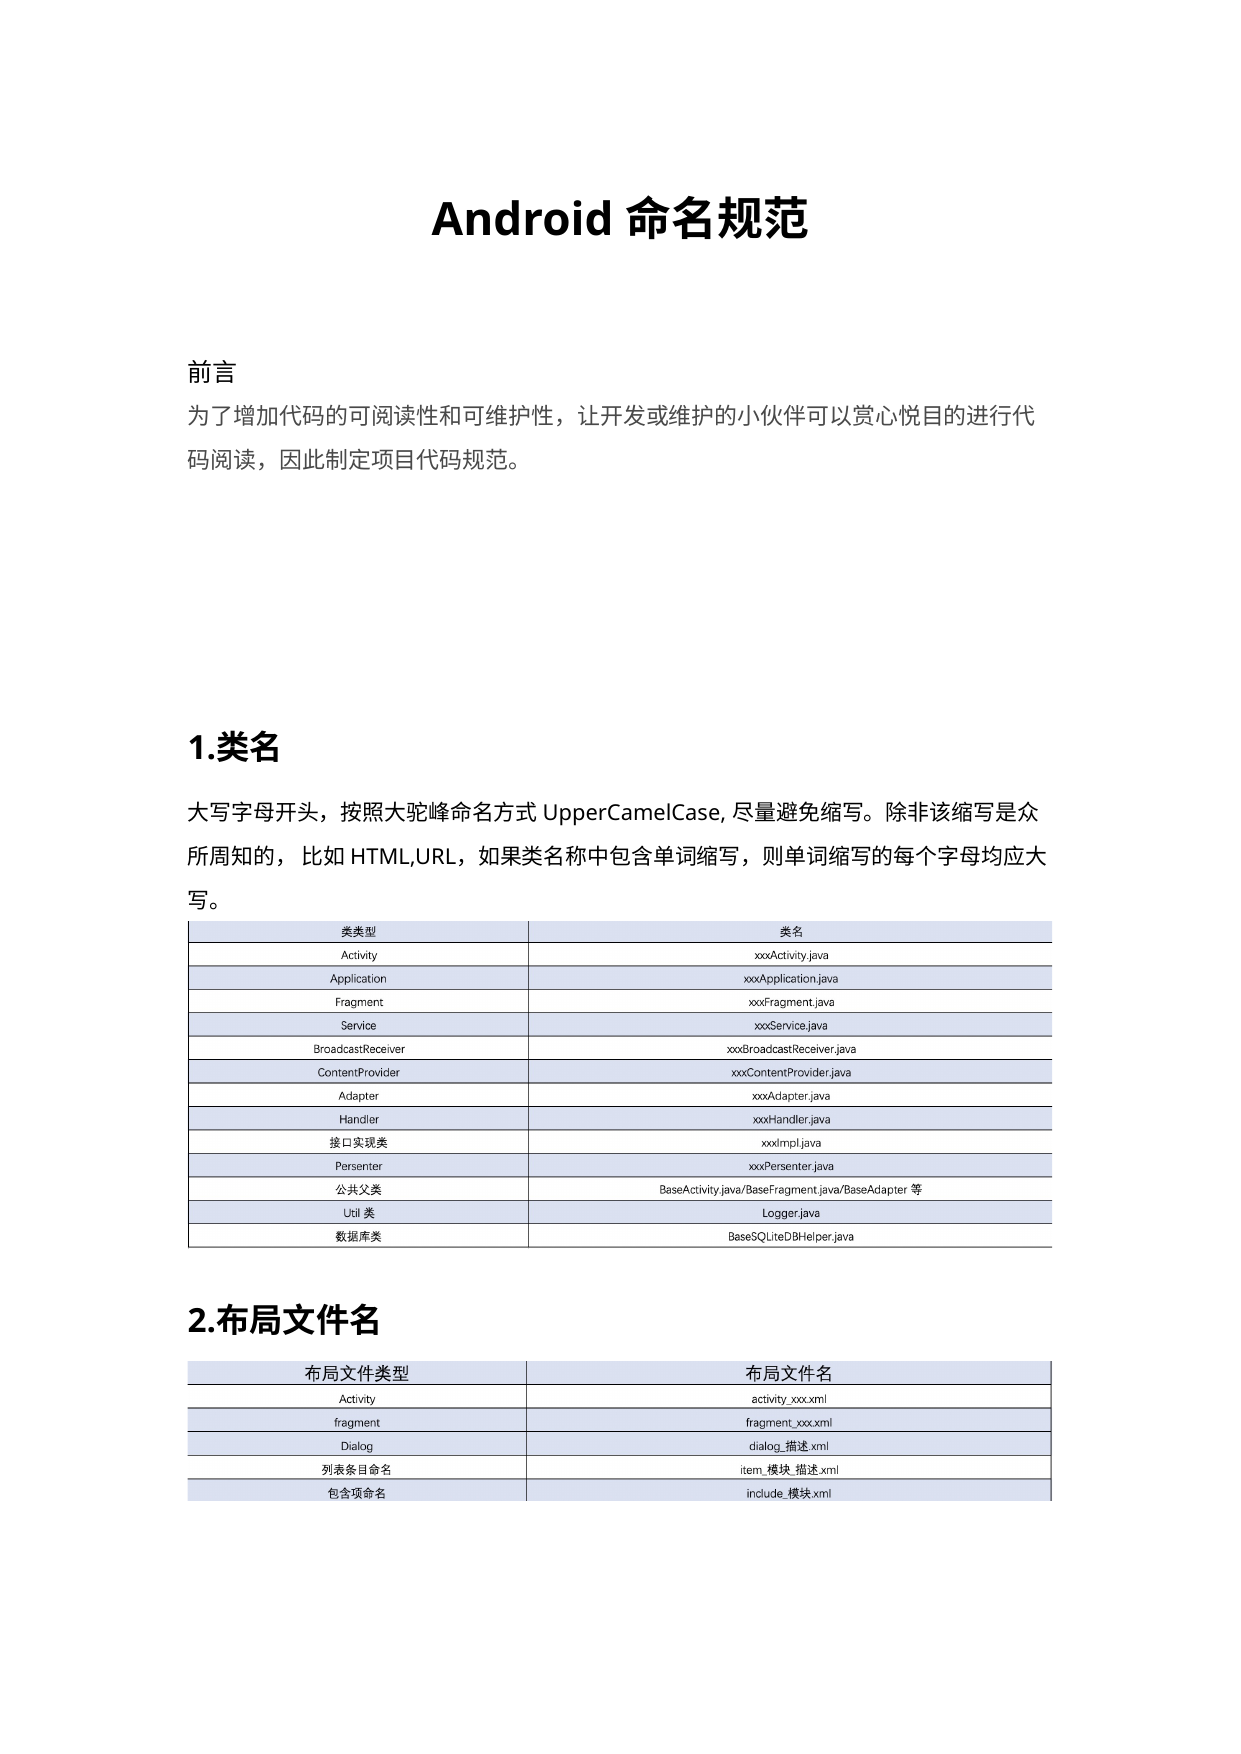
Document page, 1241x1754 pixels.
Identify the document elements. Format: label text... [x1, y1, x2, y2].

text 前言 [187, 348, 1053, 392]
text 大写字母开头，按照大驼峰命名方式 UpperCamelCase, 尽量避免缩写。除非该缩写是众所周知的， 比如HTML,URL，如果类名称中包含单词缩写，则单词缩写的每个字母均应大写。 [187, 789, 1053, 921]
text 1.类名 [187, 701, 1053, 789]
picture [187, 1361, 1053, 1501]
text 2.布局文件名 [187, 1273, 1053, 1361]
picture [187, 921, 1053, 1249]
text 为了增加代码的可阅读性和可维护性，让开发或维护的小伙伴可以赏心悦目的进行代码阅读，因此制定项目代码规范。 [187, 392, 1053, 480]
text Android 命名规范 [187, 172, 1053, 260]
